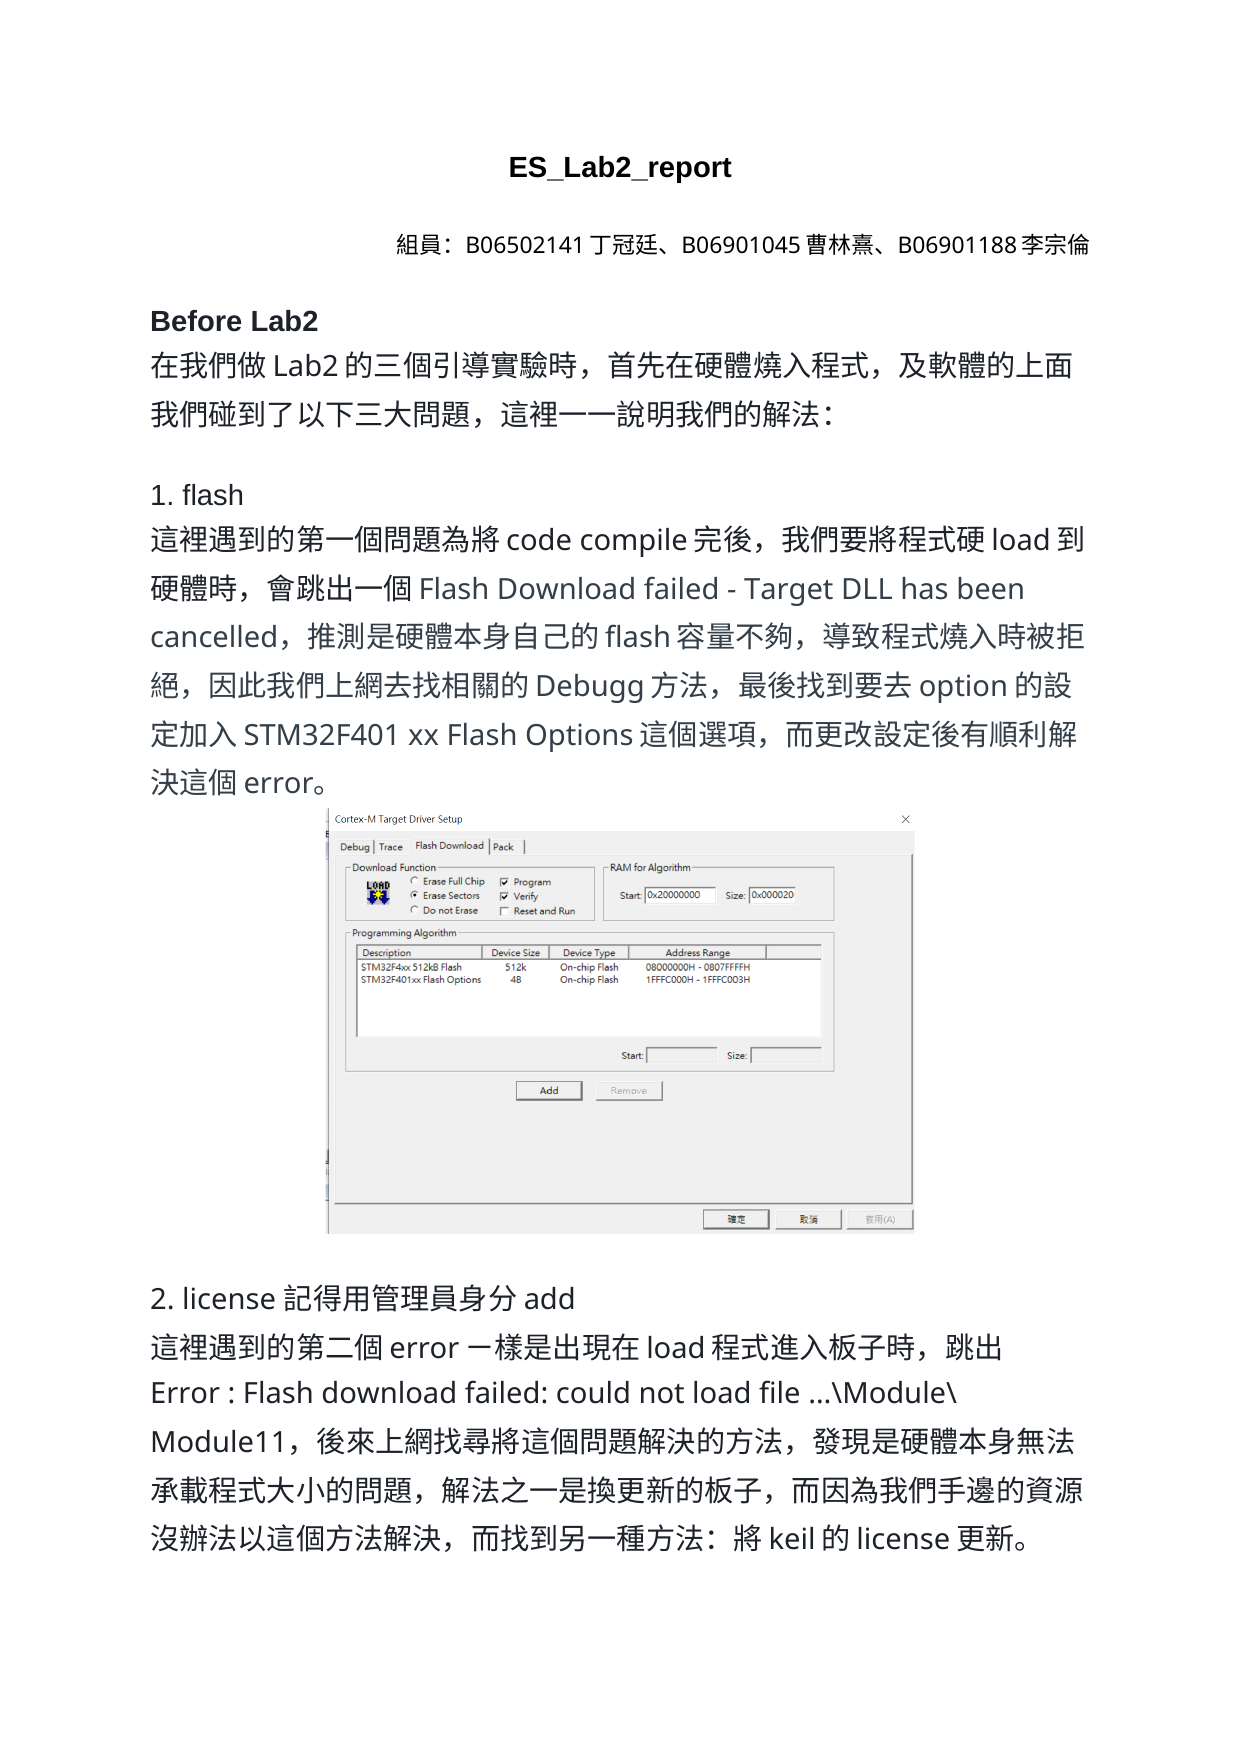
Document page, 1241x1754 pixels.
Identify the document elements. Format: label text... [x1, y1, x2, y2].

text 這裡遇到的第一個問題為將code compile完後，我們要將程式硬load到硬體時，會跳出一個Flash Download failed - Target DLL has been cancelled，推測是硬體本身自己的flash容量不夠，導致程式燒入時被拒絕，因此我們上網去找相關的Debugg方法，最後找到要去option的設定加入STM32F401 xx Flash Options這個選項，而更改設定後有順利解決這個error。 [150, 517, 1090, 802]
text 1. flash [150, 478, 1090, 512]
text 這裡遇到的第二個errorㄧ樣是出現在load程式進入板子時，跳出Error : Flash download failed: could not load file …\Module\Module11，後來上網找尋將這個問題解決的方法，發現是硬體本身無法承載程式大小的問題，解法之一是換更新的板子，而因為我們手邊的資源沒辦法以這個方法解決，而找到另一種方法：將keil的license更新。 [150, 1324, 1090, 1558]
text ES_Lab2_report [150, 150, 1090, 183]
text 組員：B06502141丁冠廷、B06901045曹林熹、B06901188李宗倫 [150, 227, 1090, 260]
text 在我們做Lab2的三個引導實驗時，首先在硬體燒入程式，及軟體的上面我們碰到了以下三大問題，這裡一一說明我們的解法： [150, 342, 1090, 433]
picture [325, 808, 915, 1234]
text Before Lab2 [150, 304, 1090, 337]
text 2. license 記得用管理員身分 add [150, 1276, 1090, 1318]
